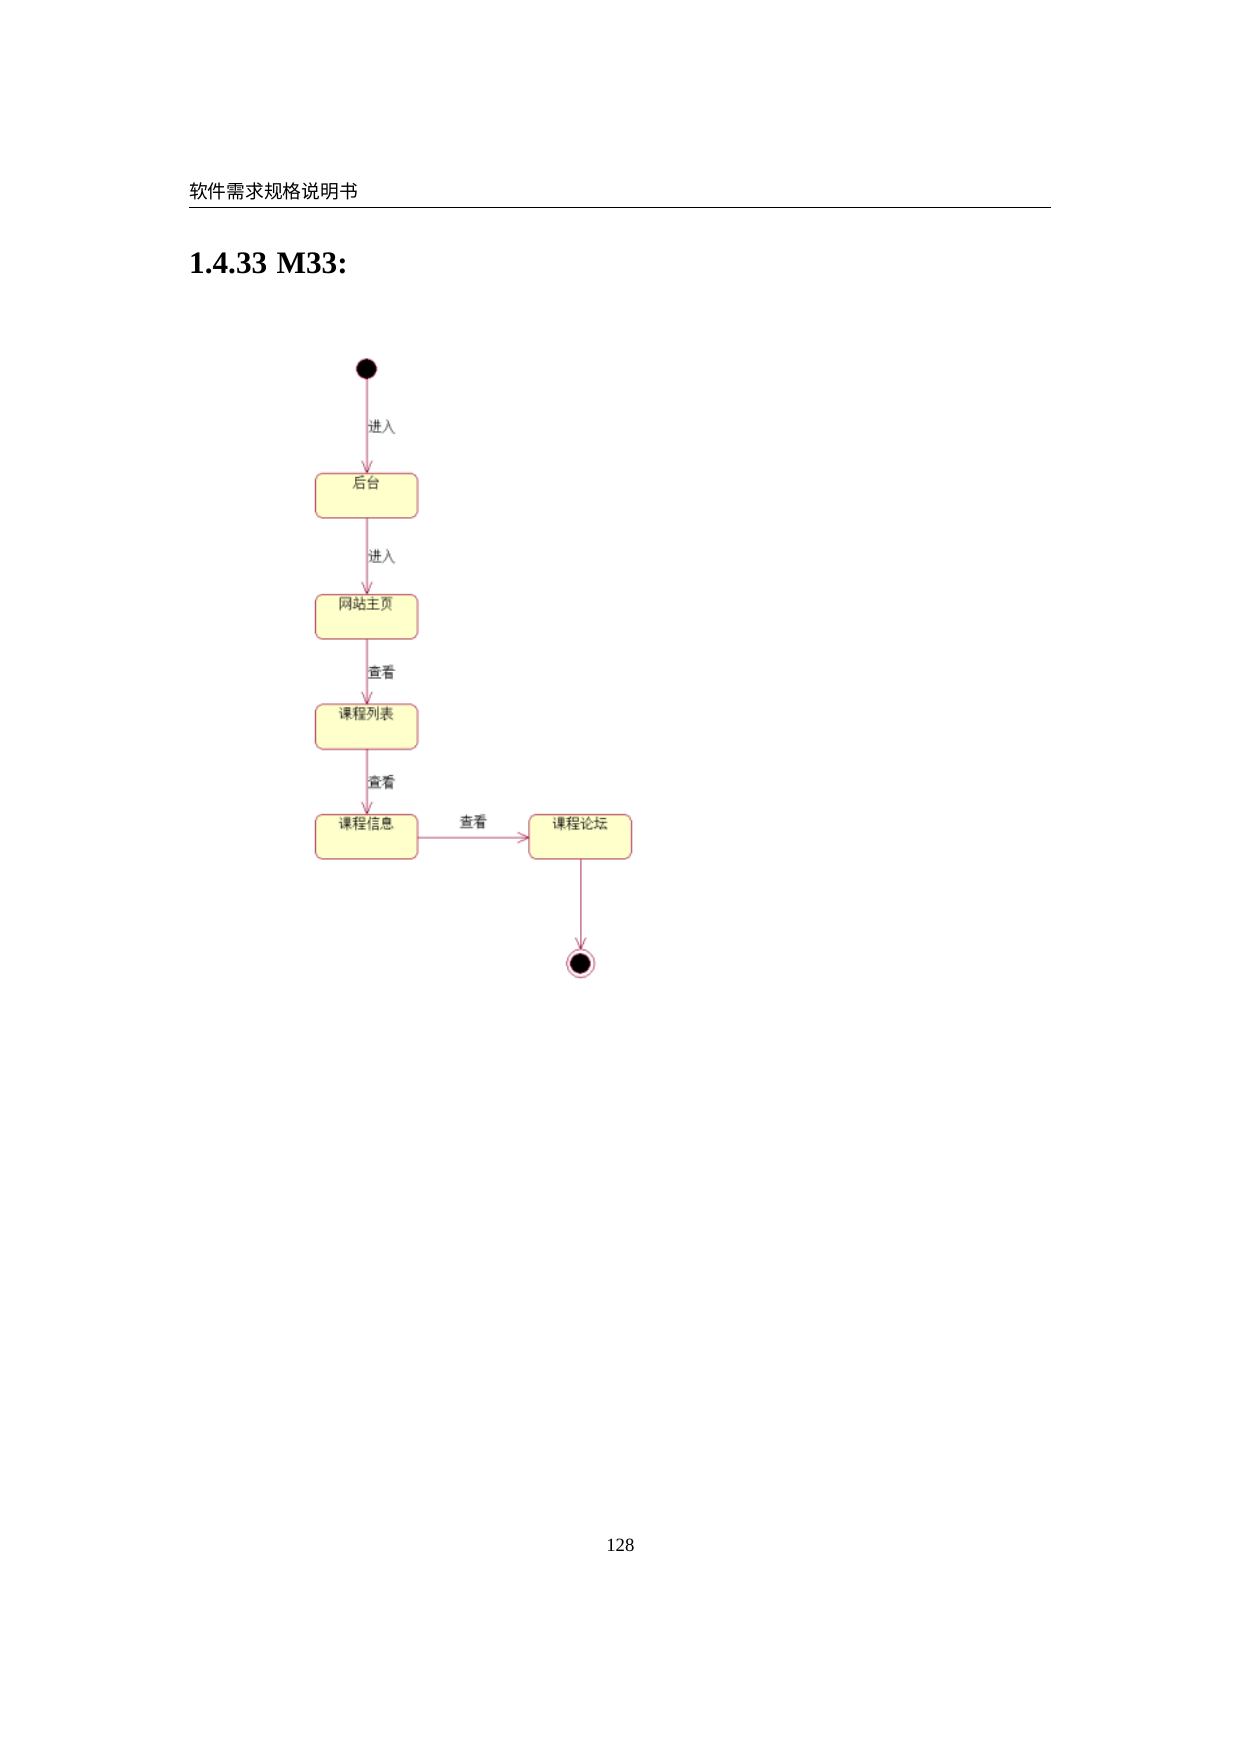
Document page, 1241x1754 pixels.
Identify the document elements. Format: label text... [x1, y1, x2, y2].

subtitle M33: [189, 244, 1051, 280]
picture [188, 308, 725, 1006]
